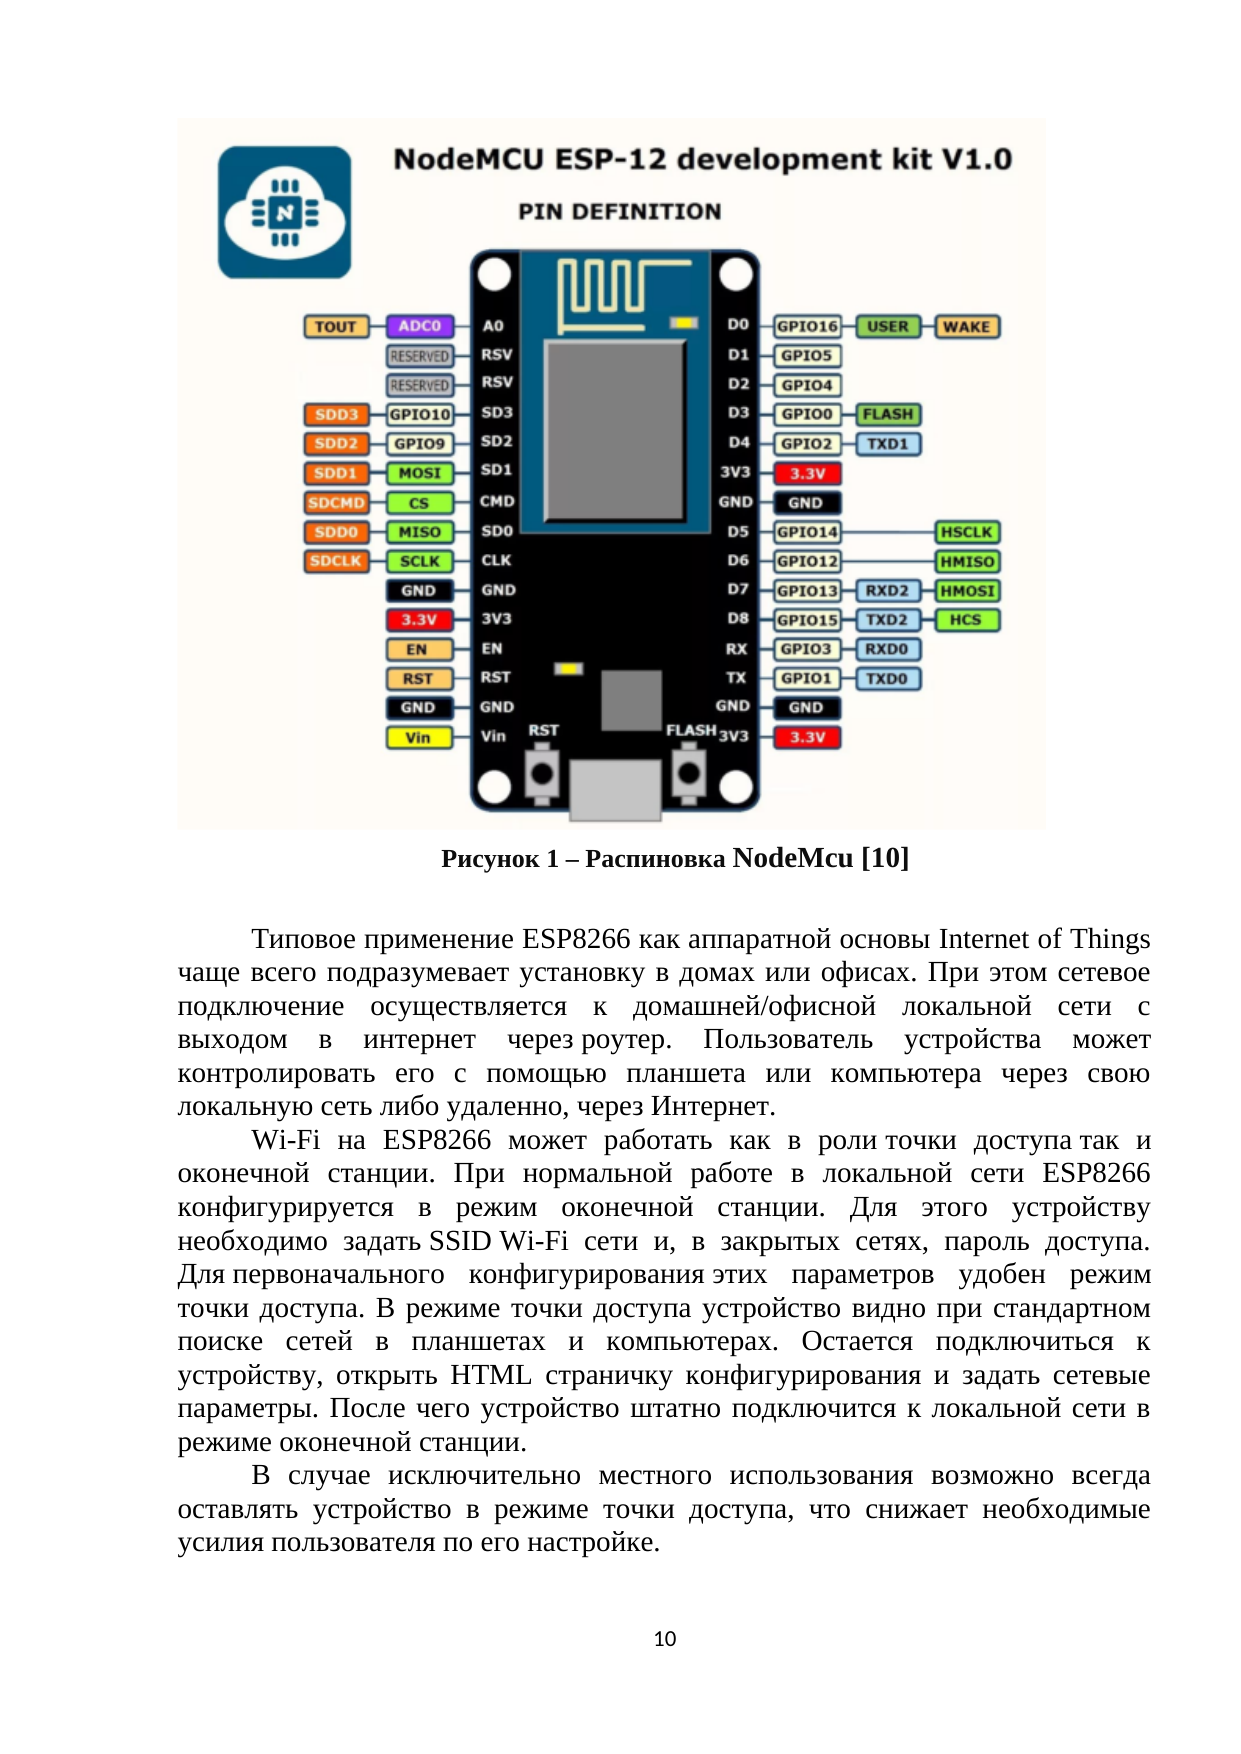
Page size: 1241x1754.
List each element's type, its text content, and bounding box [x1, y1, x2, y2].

text Типовое применение ESP8266 как аппаратной основы Internet of Things чаще всего подразумевает установку в домах или офисах. При этом сетевое подключение осуществляется к домашней/офисной локальной сети с выходом в интернет через роутер. Пользователь устройства может контролировать его с помощью планшета или компьютера через свою локальную сеть либо удаленно, через Интернет. [177, 921, 1152, 1122]
text Wi-Fi на ESP8266 может работать как в роли точки доступа так и оконечной станции. При нормальной работе в локальной сети ESP8266 конфигурируется в режим оконечной станции. Для этого устройству необходимо задать SSID Wi-Fi сети и, в закрытых сетях, пароль доступа. Для первоначального конфигурирования этих параметров удобен режим точки доступа. В режиме точки доступа устройство видно при стандартном поиске сетей в планшетах и компьютерах. Остается подключиться к устройству, открыть HTML страничку конфигурирования и задать сетевые параметры. После чего устройство штатно подключится к локальной сети в режиме оконечной станции. [177, 1122, 1152, 1457]
picture [177, 118, 1046, 841]
text Рисунок 1 – Распиновка NodeMcu [10] [177, 840, 1152, 874]
text В случае исключительно местного использования возможно всегда оставлять устройство в режиме точки доступа, что снижает необходимые усилия пользователя по его настройке. [177, 1457, 1152, 1558]
